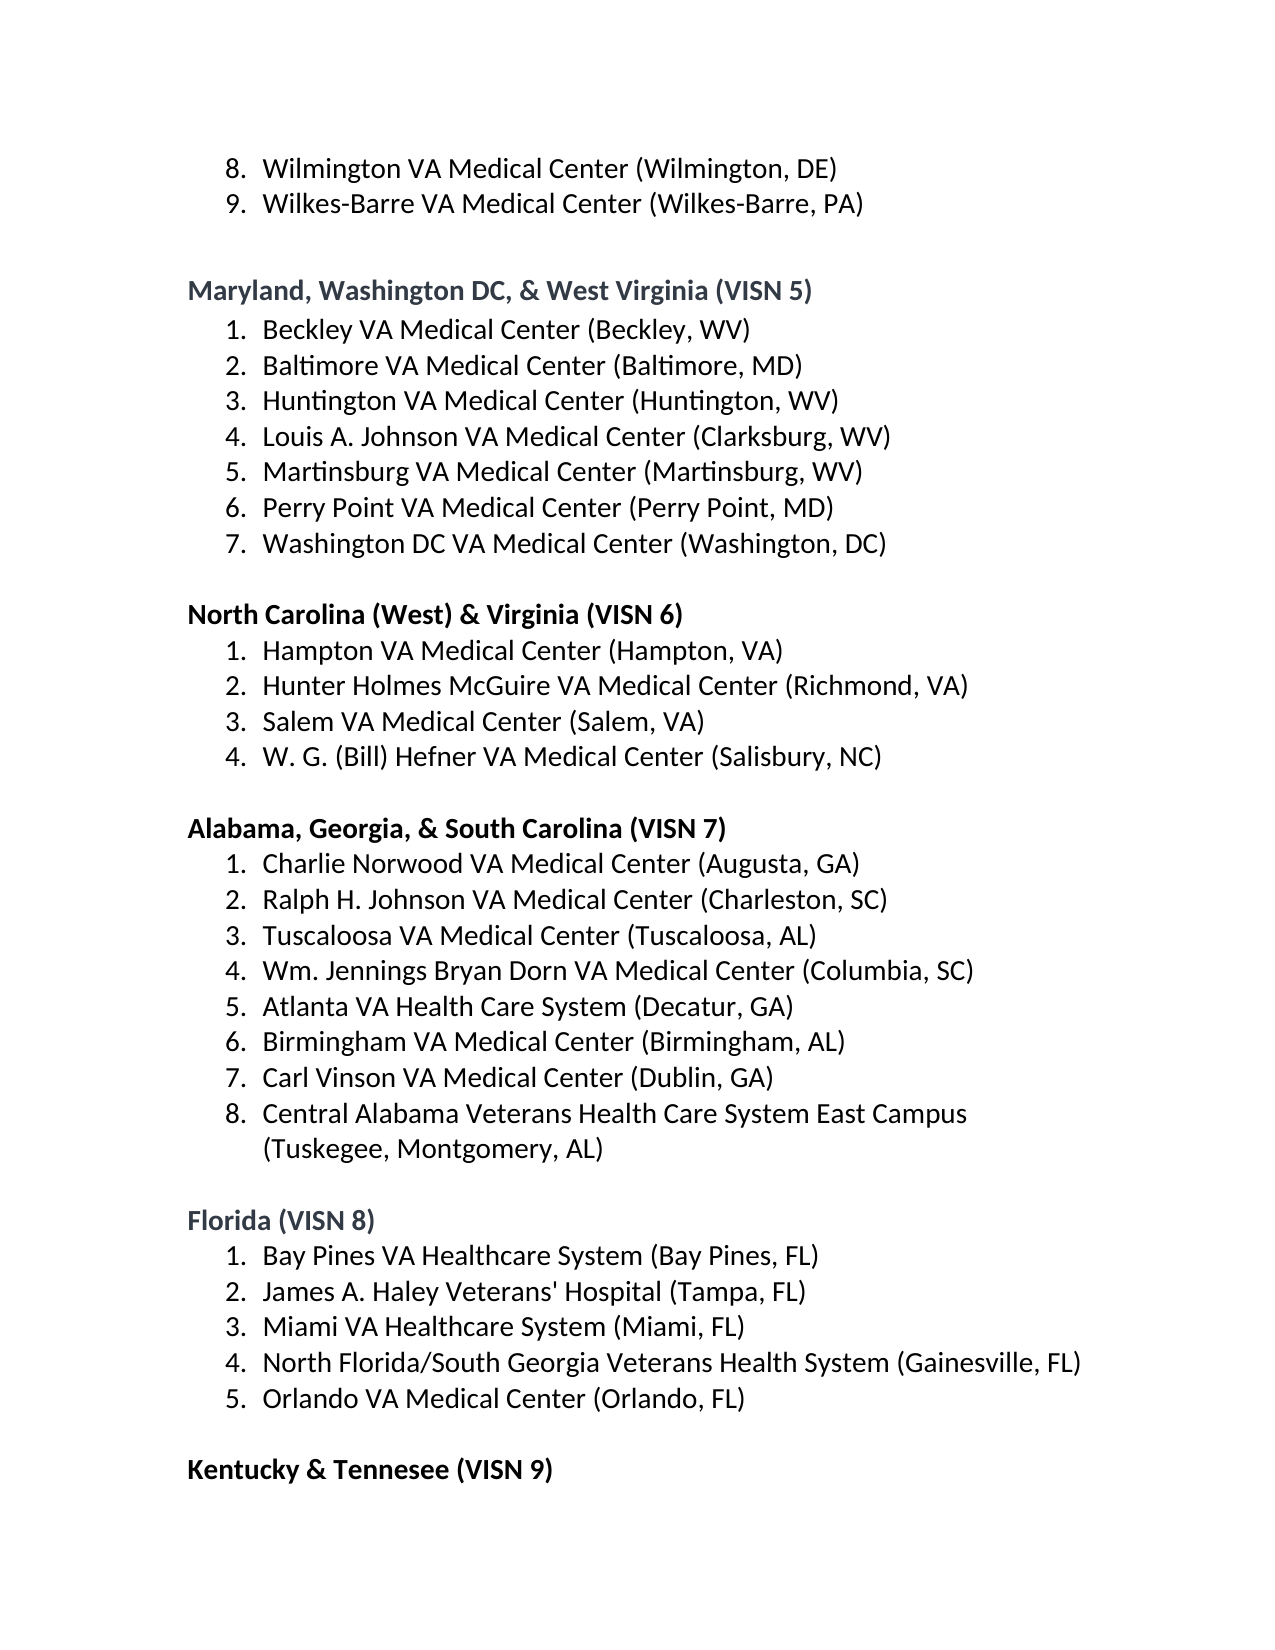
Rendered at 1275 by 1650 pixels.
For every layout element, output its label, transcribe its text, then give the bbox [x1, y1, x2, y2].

list Wilkes-Barre VA Medical Center (Wilkes-Barre, PA) [225, 186, 1087, 221]
list Hampton VA Medical Center (Hampton, VA) [225, 632, 1087, 667]
text Alabama, Georgia, & South Carolina (VISN 7) [187, 810, 1087, 845]
list Louis A. Johnson VA Medical Center (Clarksburg, WV) [225, 418, 1087, 453]
list Washington DC VA Medical Center (Washington, DC) [225, 525, 1087, 560]
text Kentucky & Tennesee (VISN 9) [187, 1451, 1087, 1487]
list Wilmington VA Medical Center (Wilmington, DE) [225, 150, 1087, 186]
list Baltimore VA Medical Center (Baltimore, MD) [225, 347, 1087, 382]
text North Carolina (West) & Virginia (VISN 6) [187, 596, 1087, 632]
list James A. Haley Veterans' Hospital (Tampa, FL) [225, 1273, 1087, 1308]
list Carl Vinson VA Medical Center (Dublin, GA) [225, 1059, 1087, 1095]
list Bay Pines VA Healthcare System (Bay Pines, FL) [225, 1237, 1087, 1273]
list Atlanta VA Health Care System (Decatur, GA) [225, 988, 1087, 1023]
list Ralph H. Johnson VA Medical Center (Charleston, SC) [225, 881, 1087, 917]
list Hunter Holmes McGuire VA Medical Center (Richmond, VA) [225, 667, 1087, 703]
list Miami VA Healthcare System (Miami, FL) [225, 1308, 1087, 1344]
list Salem VA Medical Center (Salem, VA) [225, 703, 1087, 738]
list Martinsburg VA Medical Center (Martinsburg, WV) [225, 453, 1087, 489]
list Tuscaloosa VA Medical Center (Tuscaloosa, AL) [225, 917, 1087, 952]
list Wm. Jennings Bryan Dorn VA Medical Center (Columbia, SC) [225, 952, 1087, 988]
list Central Alabama Veterans Health Care System East Campus (Tuskegee, Montgomery, AL) [225, 1095, 1087, 1166]
list Beckley VA Medical Center (Beckley, WV) [225, 311, 1087, 347]
list North Florida/South Georgia Veterans Health System (Gainesville, FL) [225, 1344, 1087, 1380]
list Orlando VA Medical Center (Orlando, FL) [225, 1380, 1087, 1415]
list Huntington VA Medical Center (Huntington, WV) [225, 382, 1087, 418]
text Maryland, Washington DC, & West Virginia (VISN 5) [187, 257, 1087, 311]
list W. G. (Bill) Hefner VA Medical Center (Salisbury, NC) [225, 738, 1087, 774]
text Florida (VISN 8) [187, 1202, 1087, 1237]
list Perry Point VA Medical Center (Perry Point, MD) [225, 489, 1087, 525]
list Charlie Norwood VA Medical Center (Augusta, GA) [225, 845, 1087, 881]
list Birmingham VA Medical Center (Birmingham, AL) [225, 1023, 1087, 1059]
